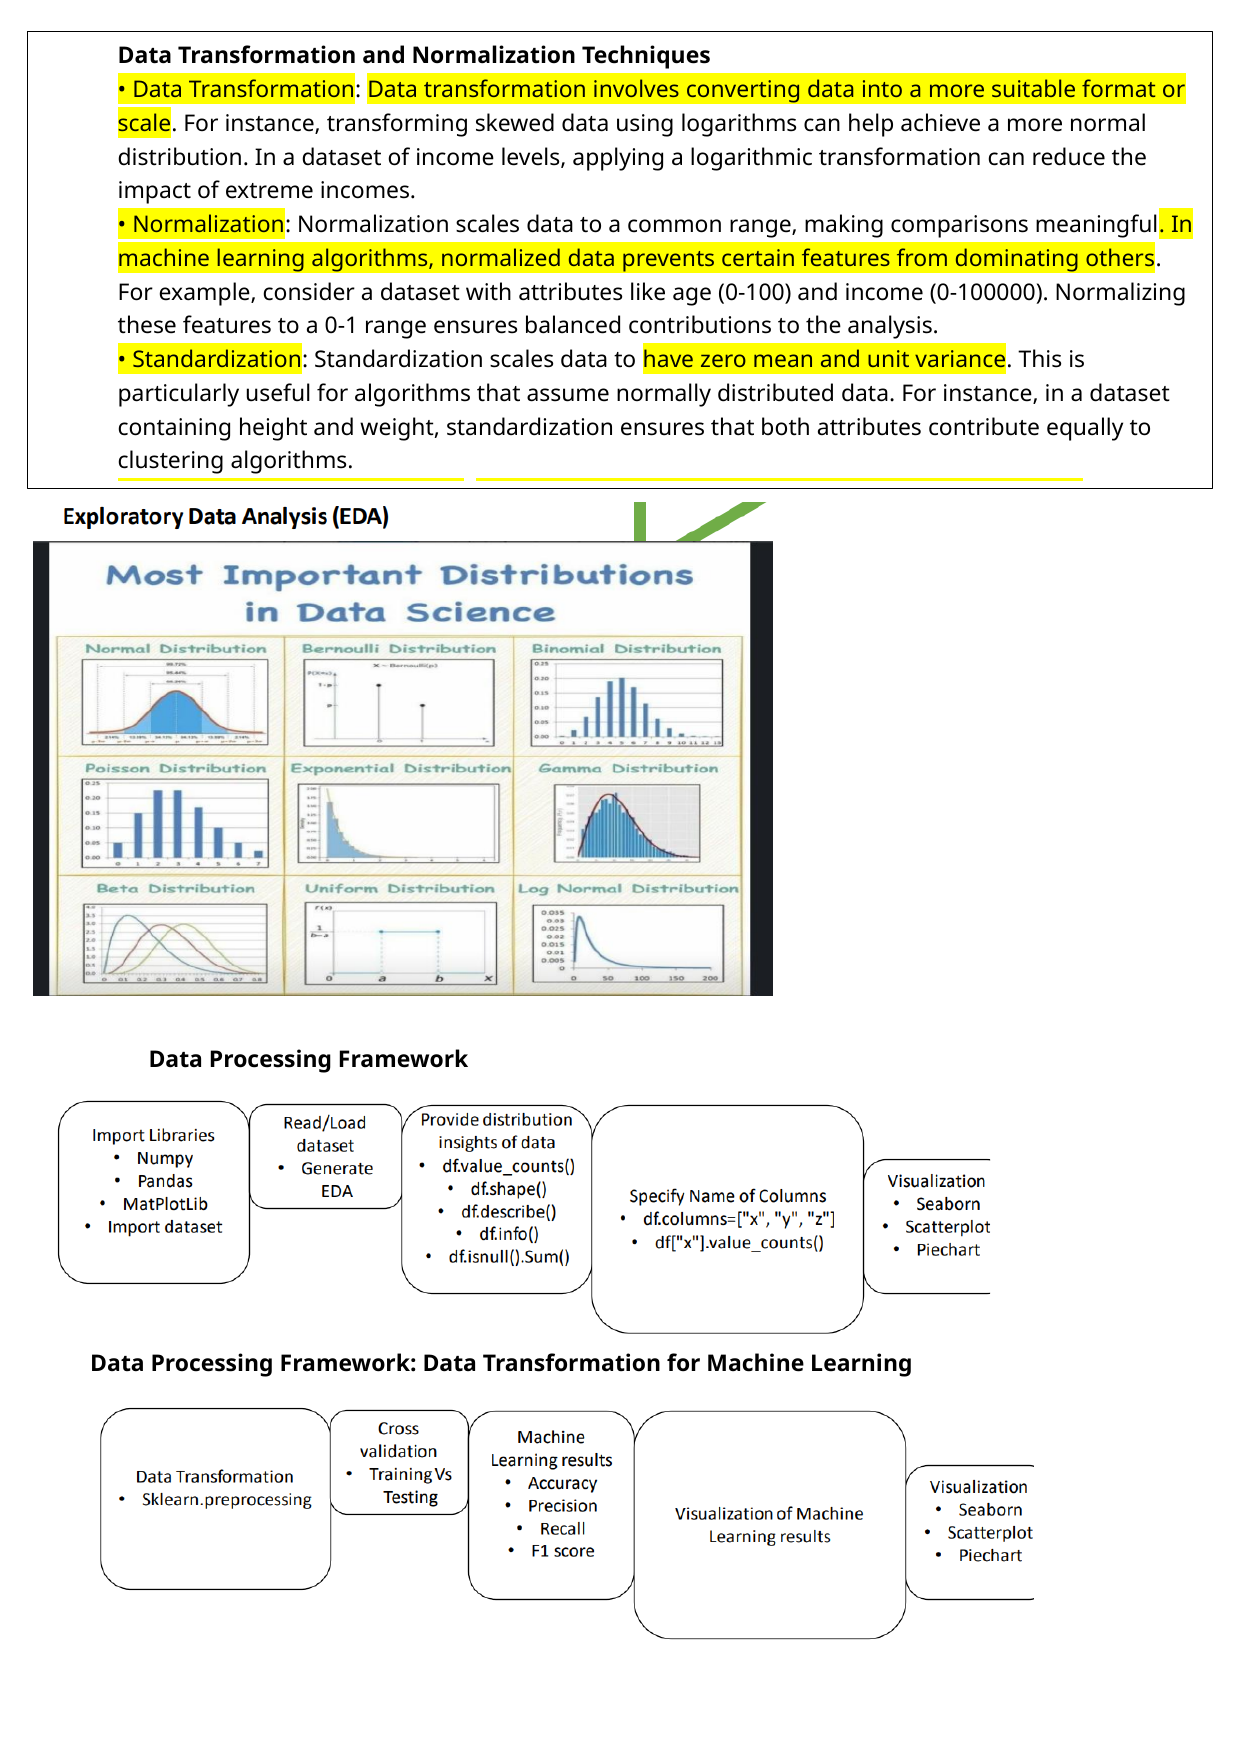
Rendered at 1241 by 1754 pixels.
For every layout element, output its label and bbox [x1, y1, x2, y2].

picture [50, 1100, 991, 1337]
picture [22, 502, 773, 997]
picture [93, 1404, 1034, 1646]
